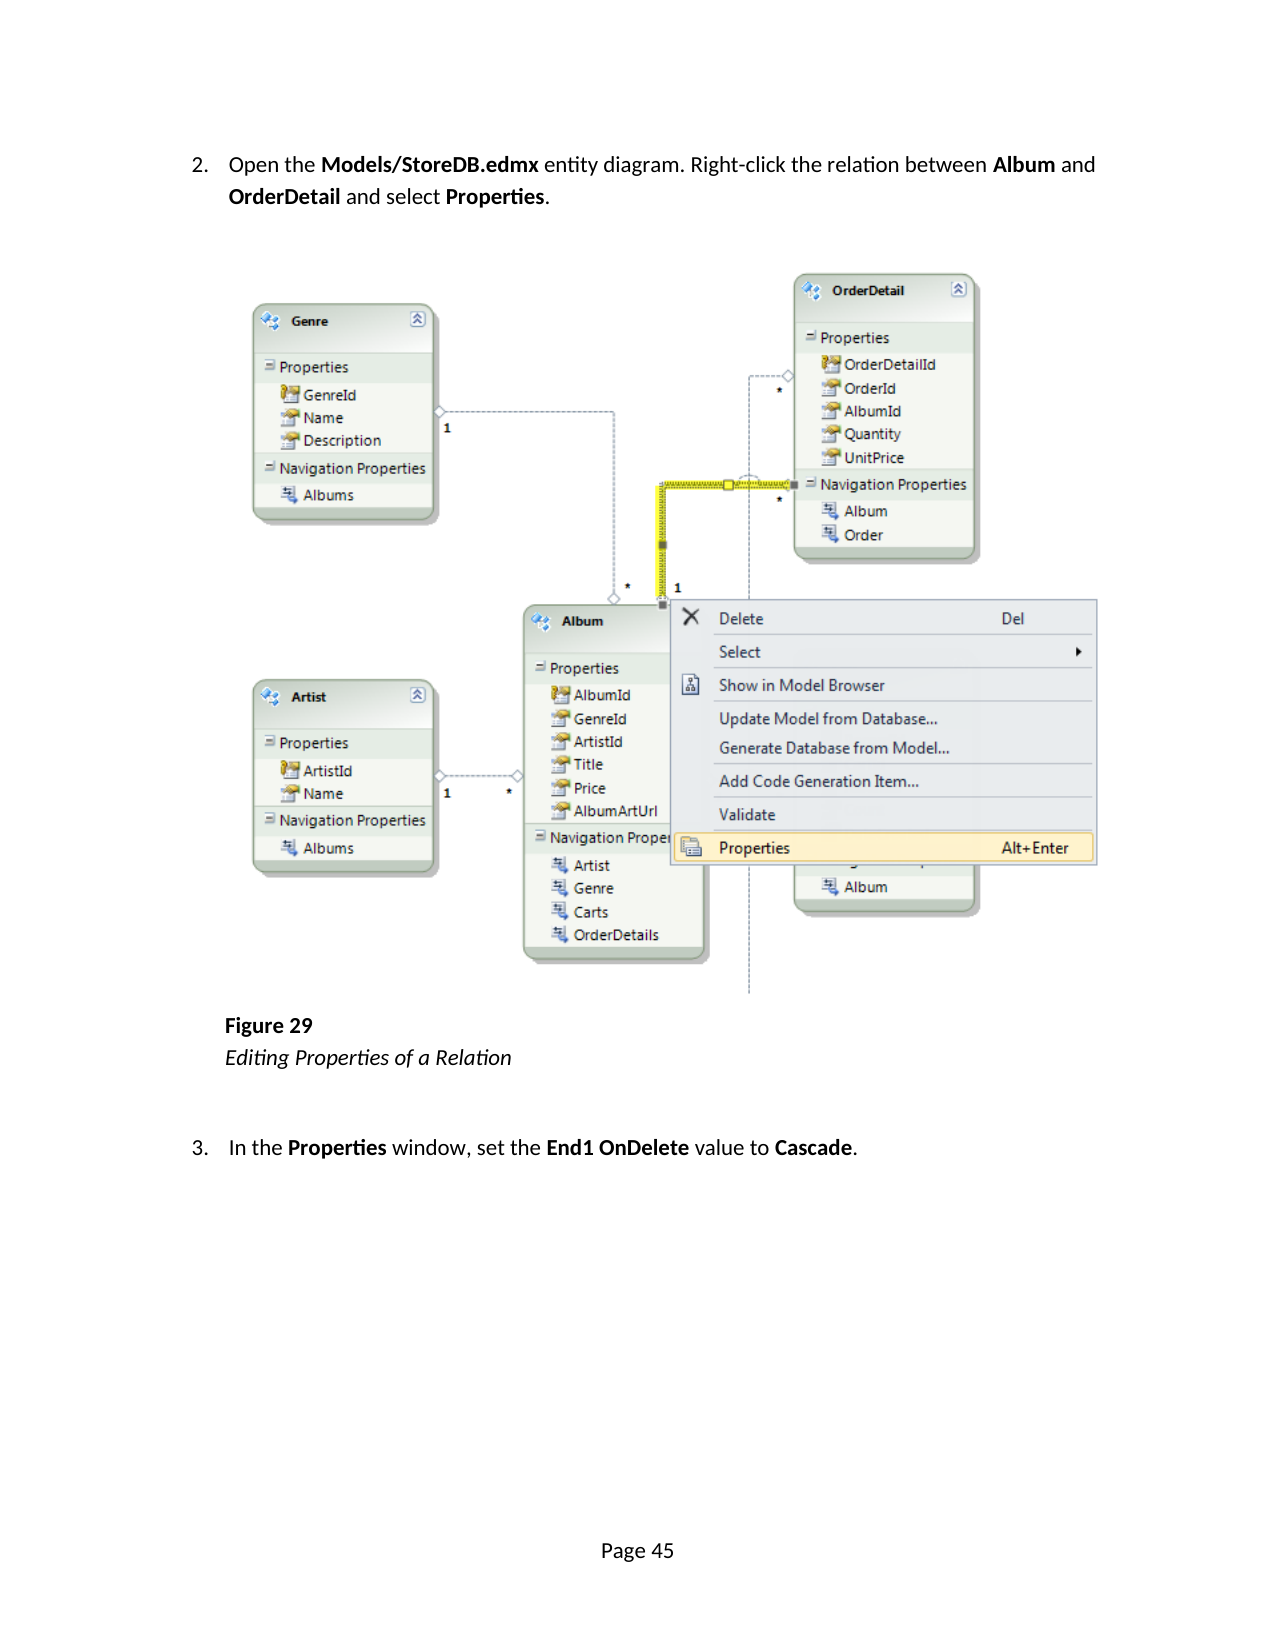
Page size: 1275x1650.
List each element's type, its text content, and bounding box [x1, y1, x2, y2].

list Open the Models/StoreDB.edmx entity diagram. Right-click the relation between Album and OrderDetail and select Properties. [191, 150, 1125, 210]
list In the Properties window, set the End1 OnDelete value to Cascade. [191, 1133, 1125, 1161]
picture [225, 226, 1099, 1007]
text Figure 29 [225, 1011, 1125, 1039]
text Editing Properties of a Relation [225, 1043, 1125, 1071]
